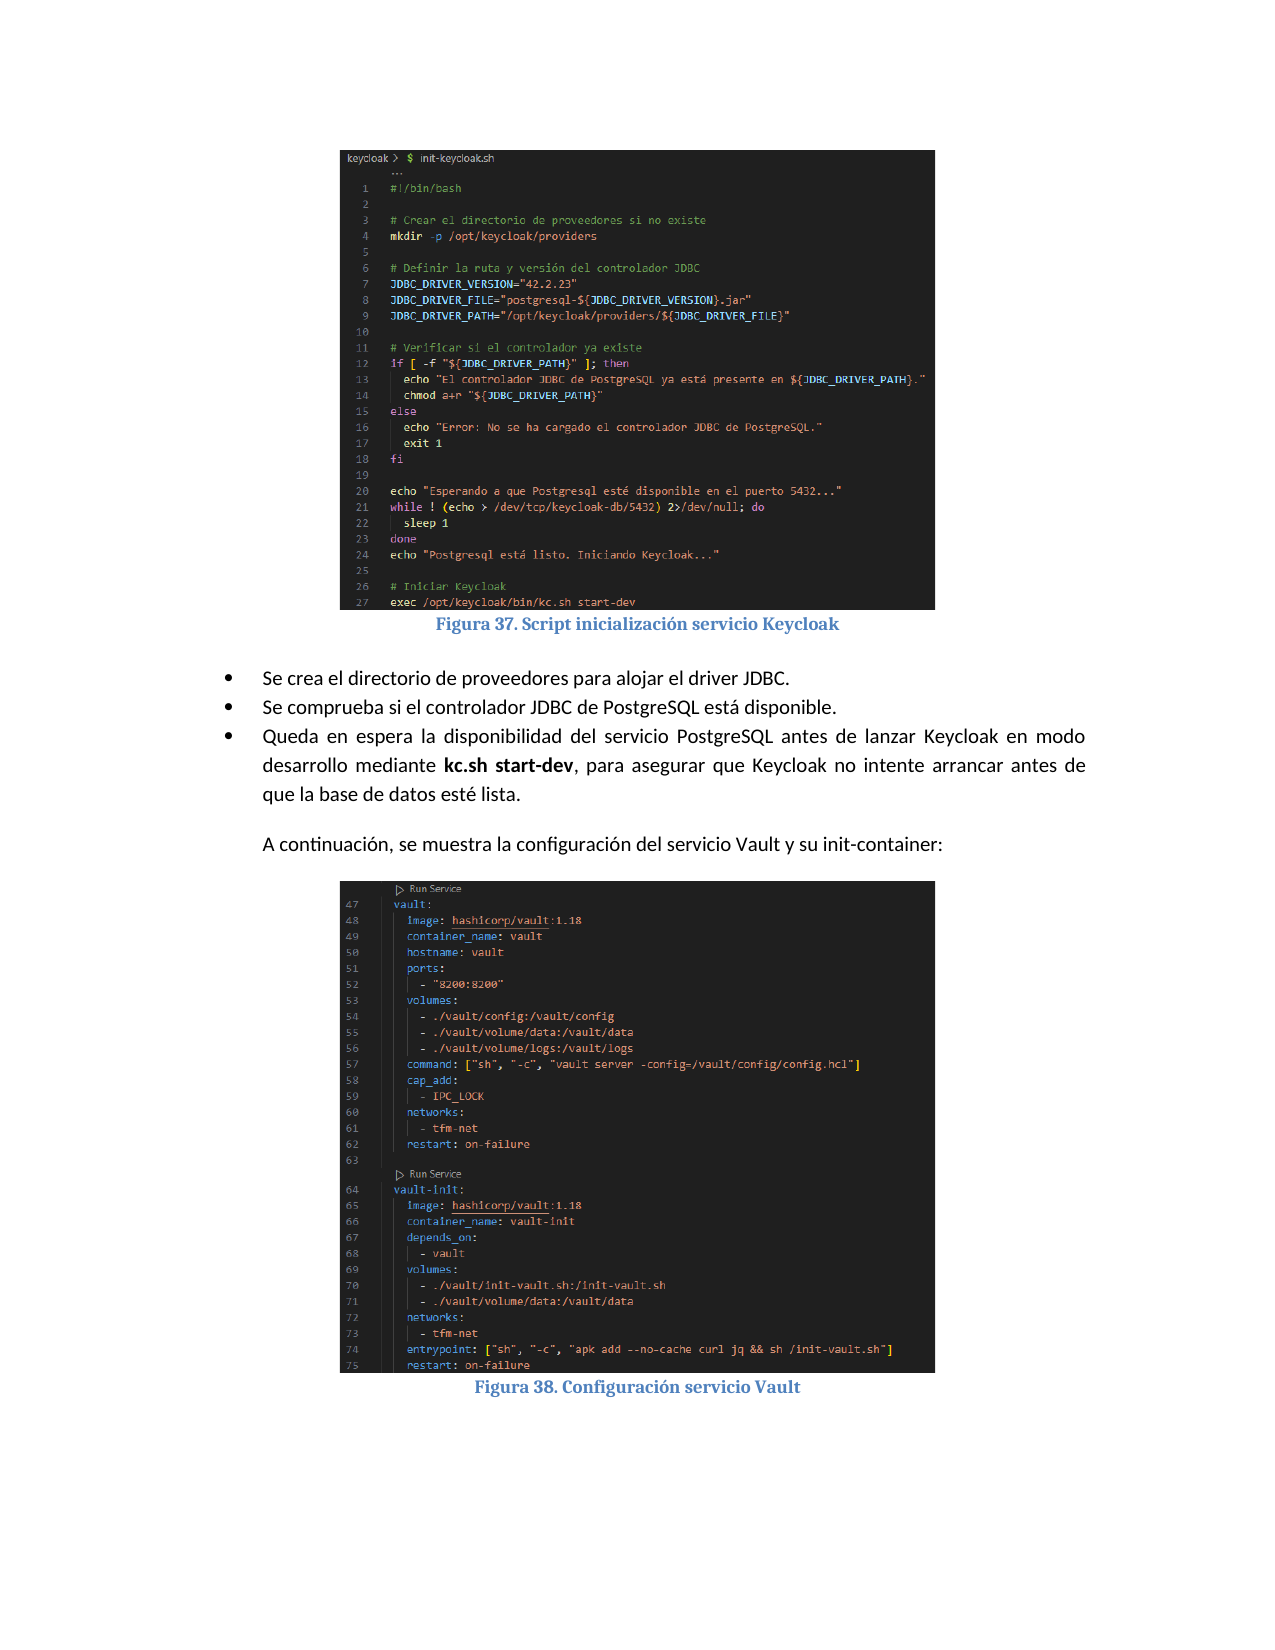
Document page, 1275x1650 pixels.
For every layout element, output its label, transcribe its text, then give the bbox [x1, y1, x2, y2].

text Figura 37. Script inicialización servicio Keycloak [187, 613, 1087, 635]
text Figura 38. Configuración servicio Vault [187, 1377, 1087, 1398]
list Se comprueba si el controlador JDBC de PostgreSQL está disponible. [225, 694, 1087, 719]
picture [339, 881, 936, 1373]
text A continuación, se muestra la configuración del servicio Vault y su init-container: [187, 832, 1087, 857]
picture [339, 150, 936, 610]
list Se crea el directorio de proveedores para alojar el driver JDBC. [225, 665, 1087, 690]
list Queda en espera la disponibilidad del servicio PostgreSQL antes de lanzar Keycloak en modo desarrollo mediante kc.sh start-dev, para asegurar que Keycloak no intente arrancar antes de que la base de datos esté lista. [225, 723, 1087, 807]
